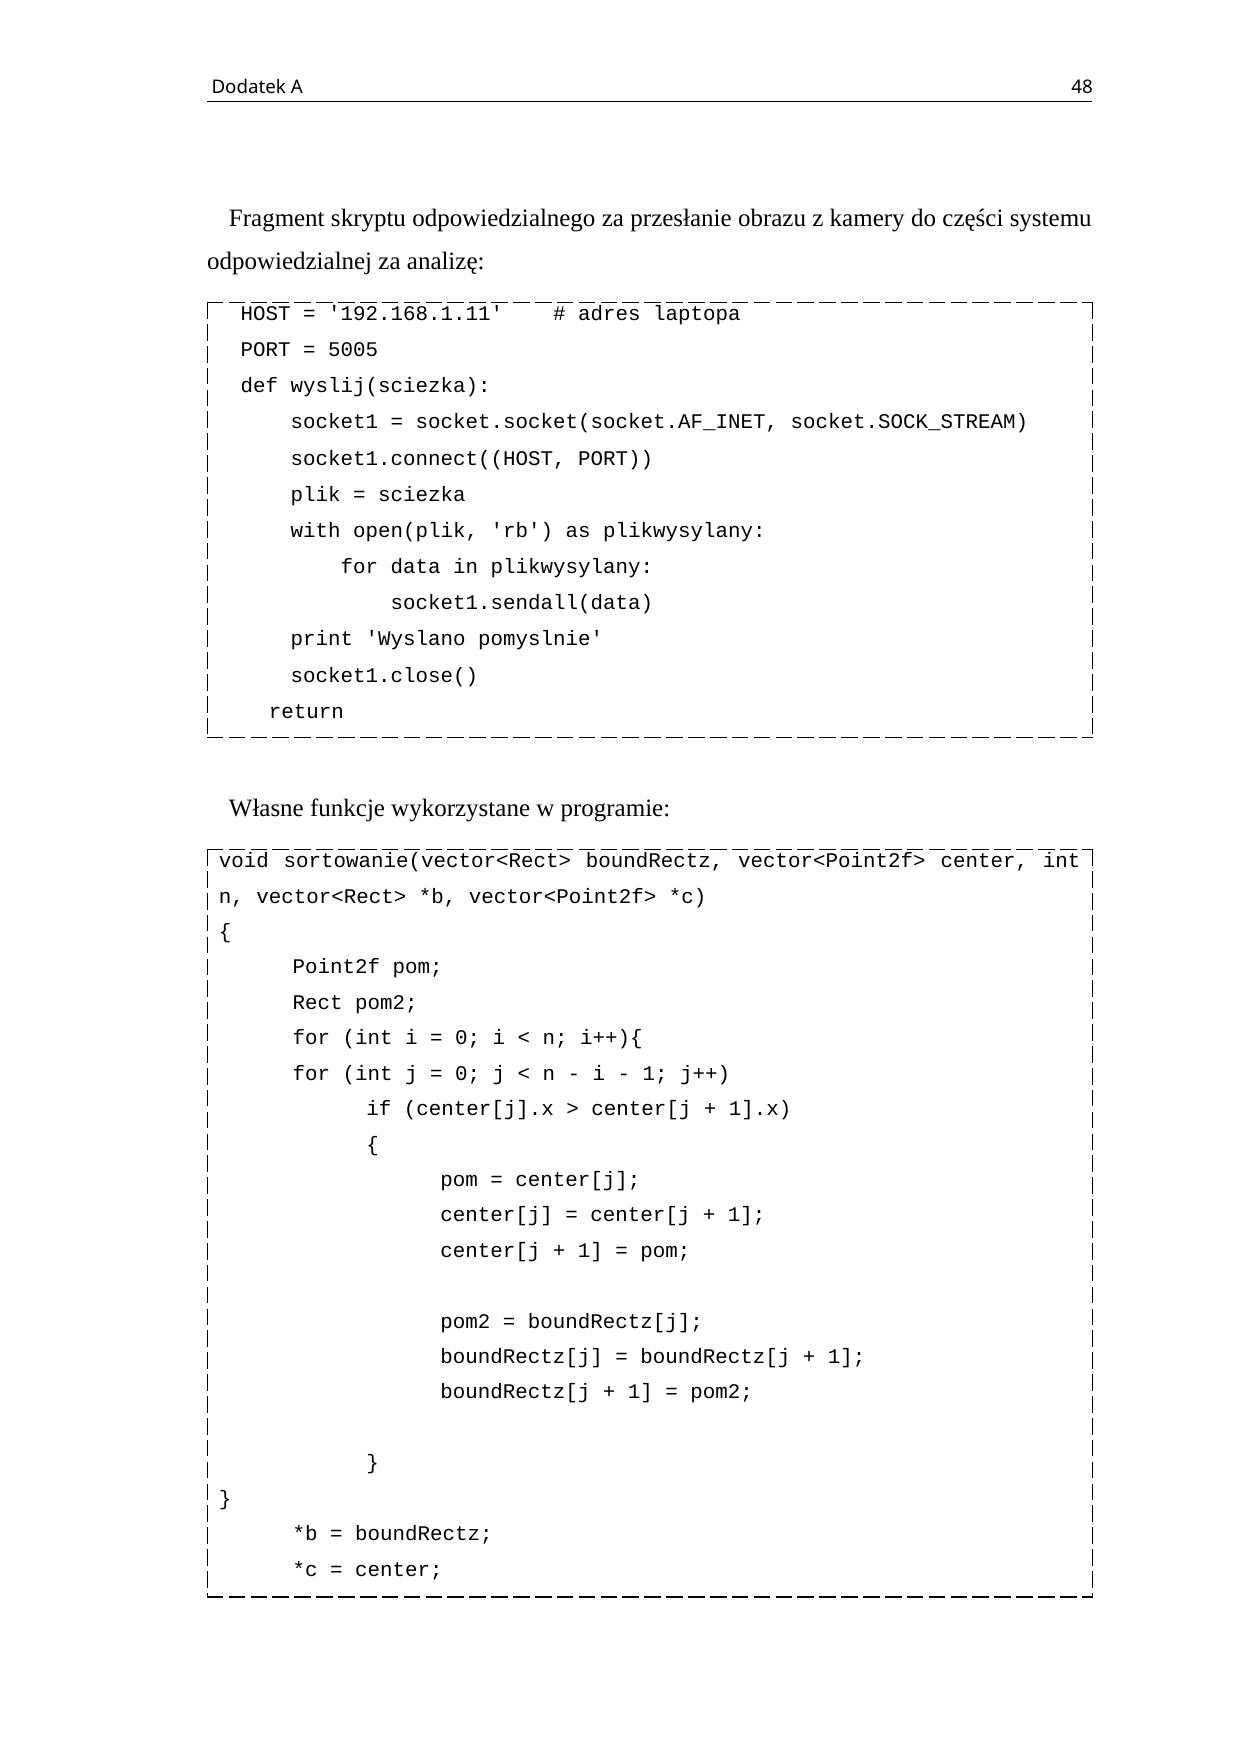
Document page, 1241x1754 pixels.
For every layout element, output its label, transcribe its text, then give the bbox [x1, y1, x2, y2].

text Fragment skryptu odpowiedzialnego za przesłanie obrazu z kamery do części systemu odpowiedzialnej za analizę: [207, 203, 1092, 275]
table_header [207, 849, 1092, 1596]
text Własne funkcje wykorzystane w programie: [207, 793, 1092, 822]
table_header HOST = '192.168.1.11' # adres laptopa PORT = 5005 def wyslij(sciezka): socket1 = socket.socket(socket.AF_INET, socket.SOCK_STREAM) socket1.connect((HOST, PORT)) plik = sciezka with open(plik, 'rb') as plikwysylany: for data in plikwysylany: socket1.sendall(data) print 'Wyslano pomyslnie' socket1.close() return [207, 302, 1092, 737]
